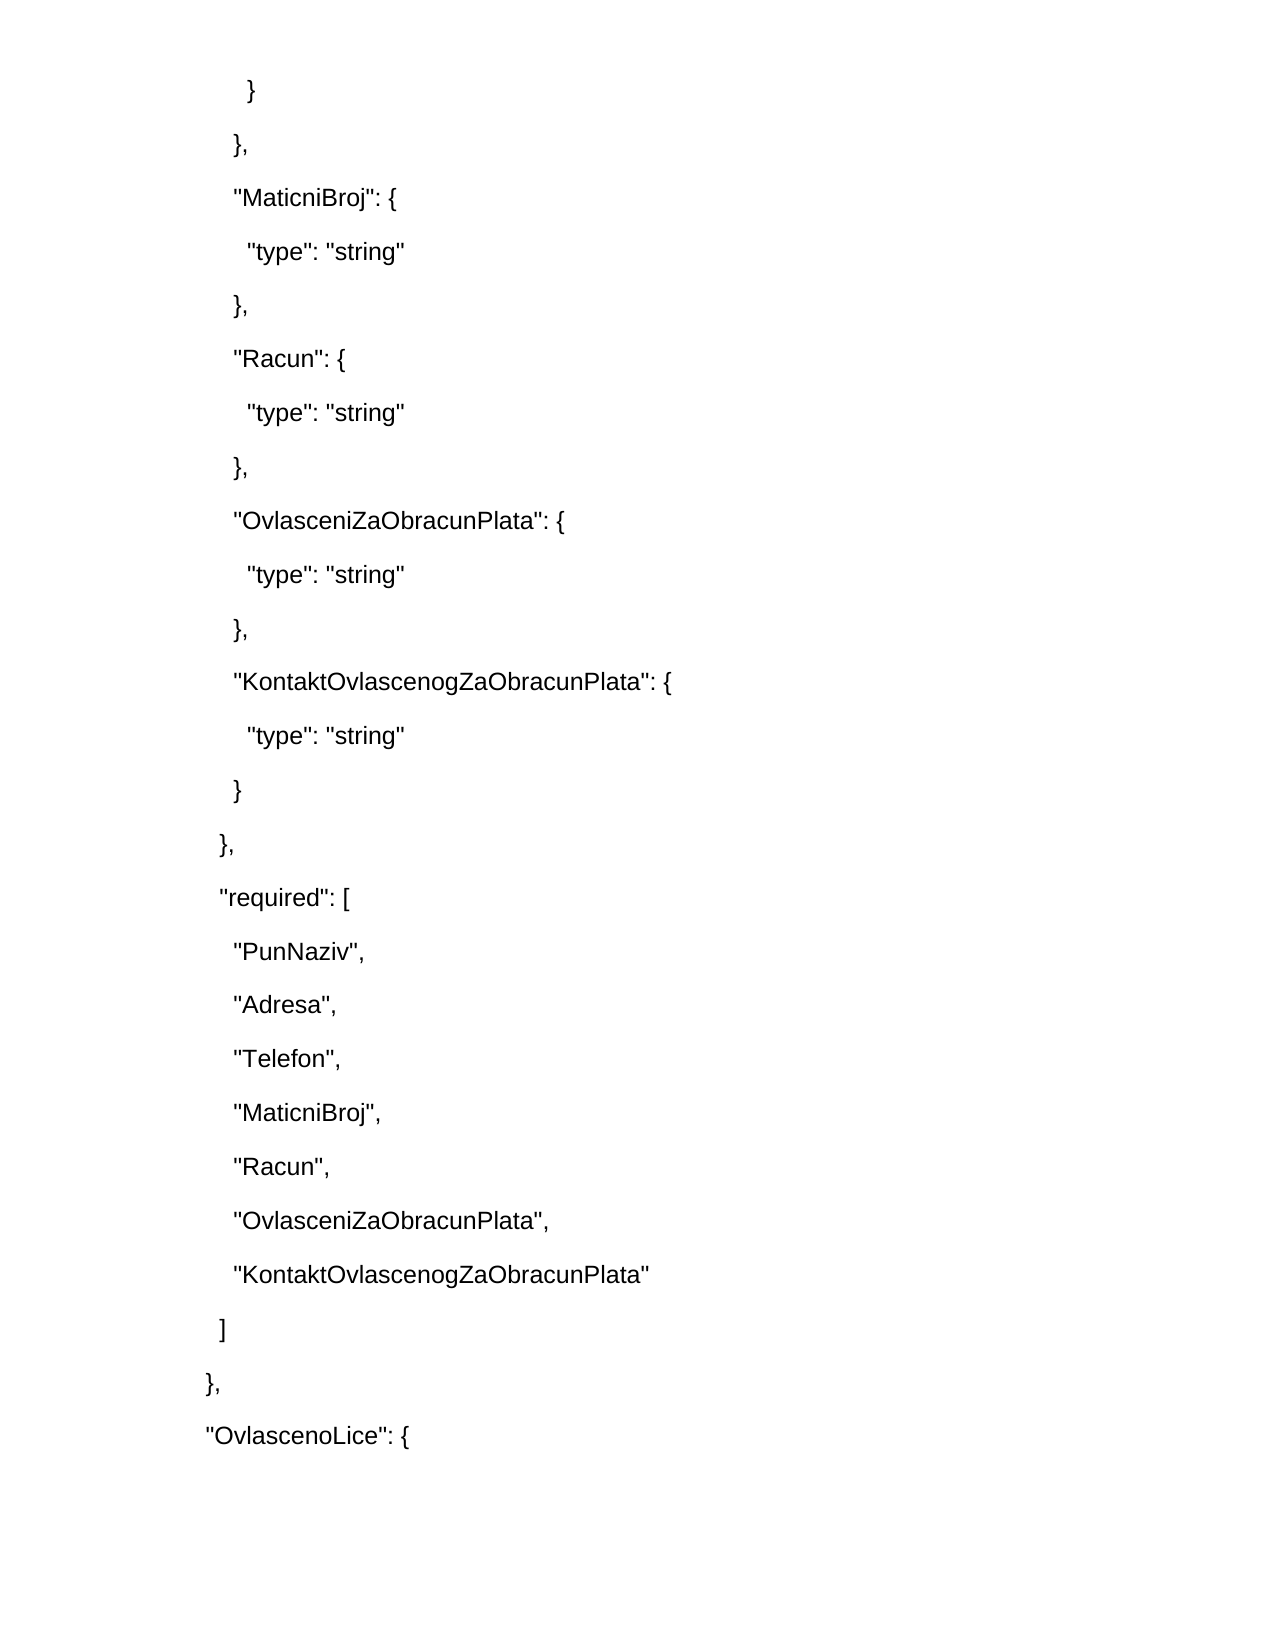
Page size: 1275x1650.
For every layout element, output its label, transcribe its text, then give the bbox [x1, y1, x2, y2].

text ] [150, 1314, 1125, 1342]
text "type": "string" [150, 560, 1125, 588]
text }, [150, 290, 1125, 319]
text "KontaktOvlascenogZaObracunPlata": { [150, 667, 1125, 696]
text "type": "string" [150, 721, 1125, 750]
text "type": "string" [150, 398, 1125, 427]
text }, [150, 829, 1125, 858]
text "OvlascenoLice": { [150, 1421, 1125, 1450]
text "Racun", [150, 1152, 1125, 1181]
text "Adresa", [150, 991, 1125, 1019]
text "MaticniBroj": { [150, 183, 1125, 211]
text "PunNaziv", [150, 937, 1125, 965]
text }, [150, 1367, 1125, 1396]
text }, [150, 613, 1125, 642]
text "type": "string" [150, 237, 1125, 265]
text "required": [ [150, 883, 1125, 912]
text "MaticniBroj", [150, 1098, 1125, 1127]
text "OvlasceniZaObracunPlata": { [150, 506, 1125, 534]
text "OvlasceniZaObracunPlata", [150, 1206, 1125, 1235]
text } [150, 775, 1125, 804]
text } [150, 75, 1125, 104]
text }, [150, 129, 1125, 158]
text "Racun": { [150, 344, 1125, 373]
text "Telefon", [150, 1044, 1125, 1073]
text "KontaktOvlascenogZaObracunPlata" [150, 1260, 1125, 1288]
text }, [150, 452, 1125, 481]
